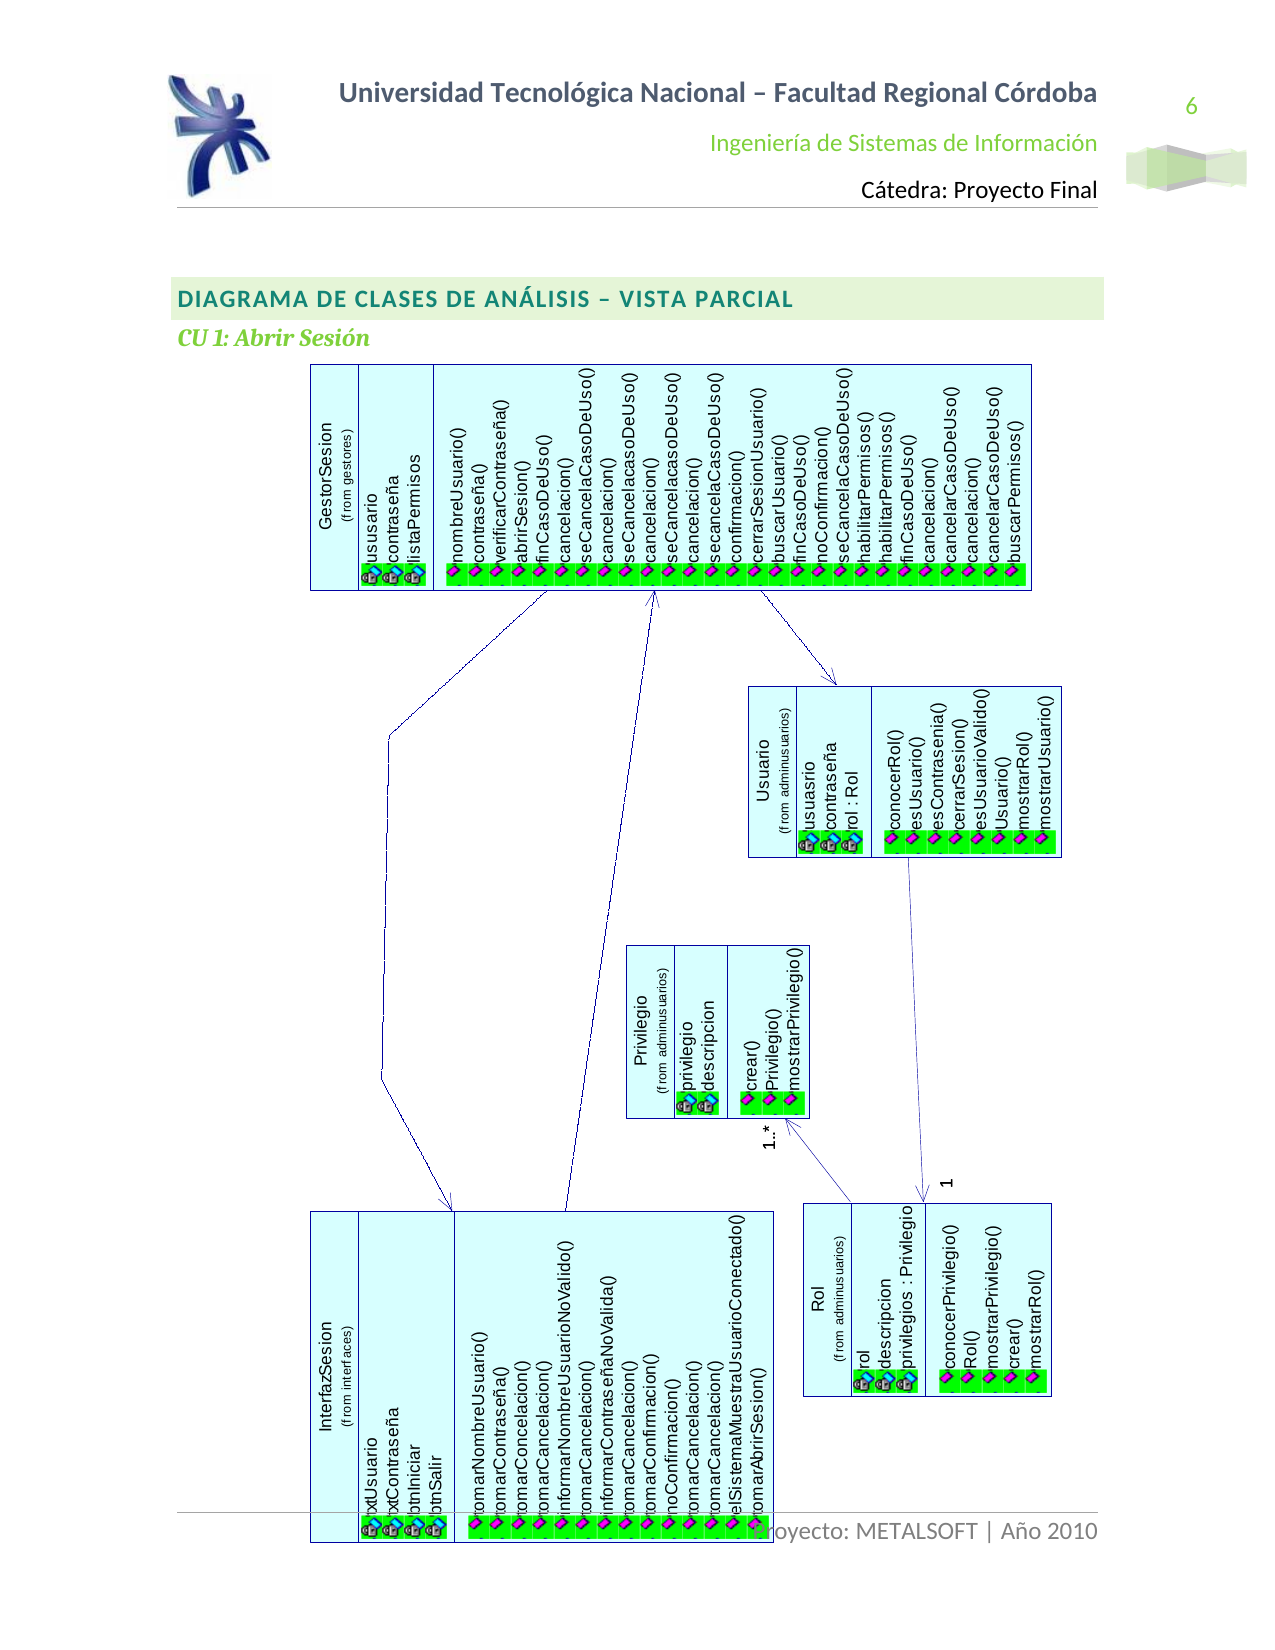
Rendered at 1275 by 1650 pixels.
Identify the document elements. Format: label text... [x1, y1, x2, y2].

text CU 1: Abrir Sesión [177, 324, 1098, 353]
picture [167, 74, 272, 199]
subtitle Diagrama de Clases de Análisis – Vista parcial [177, 283, 1098, 313]
